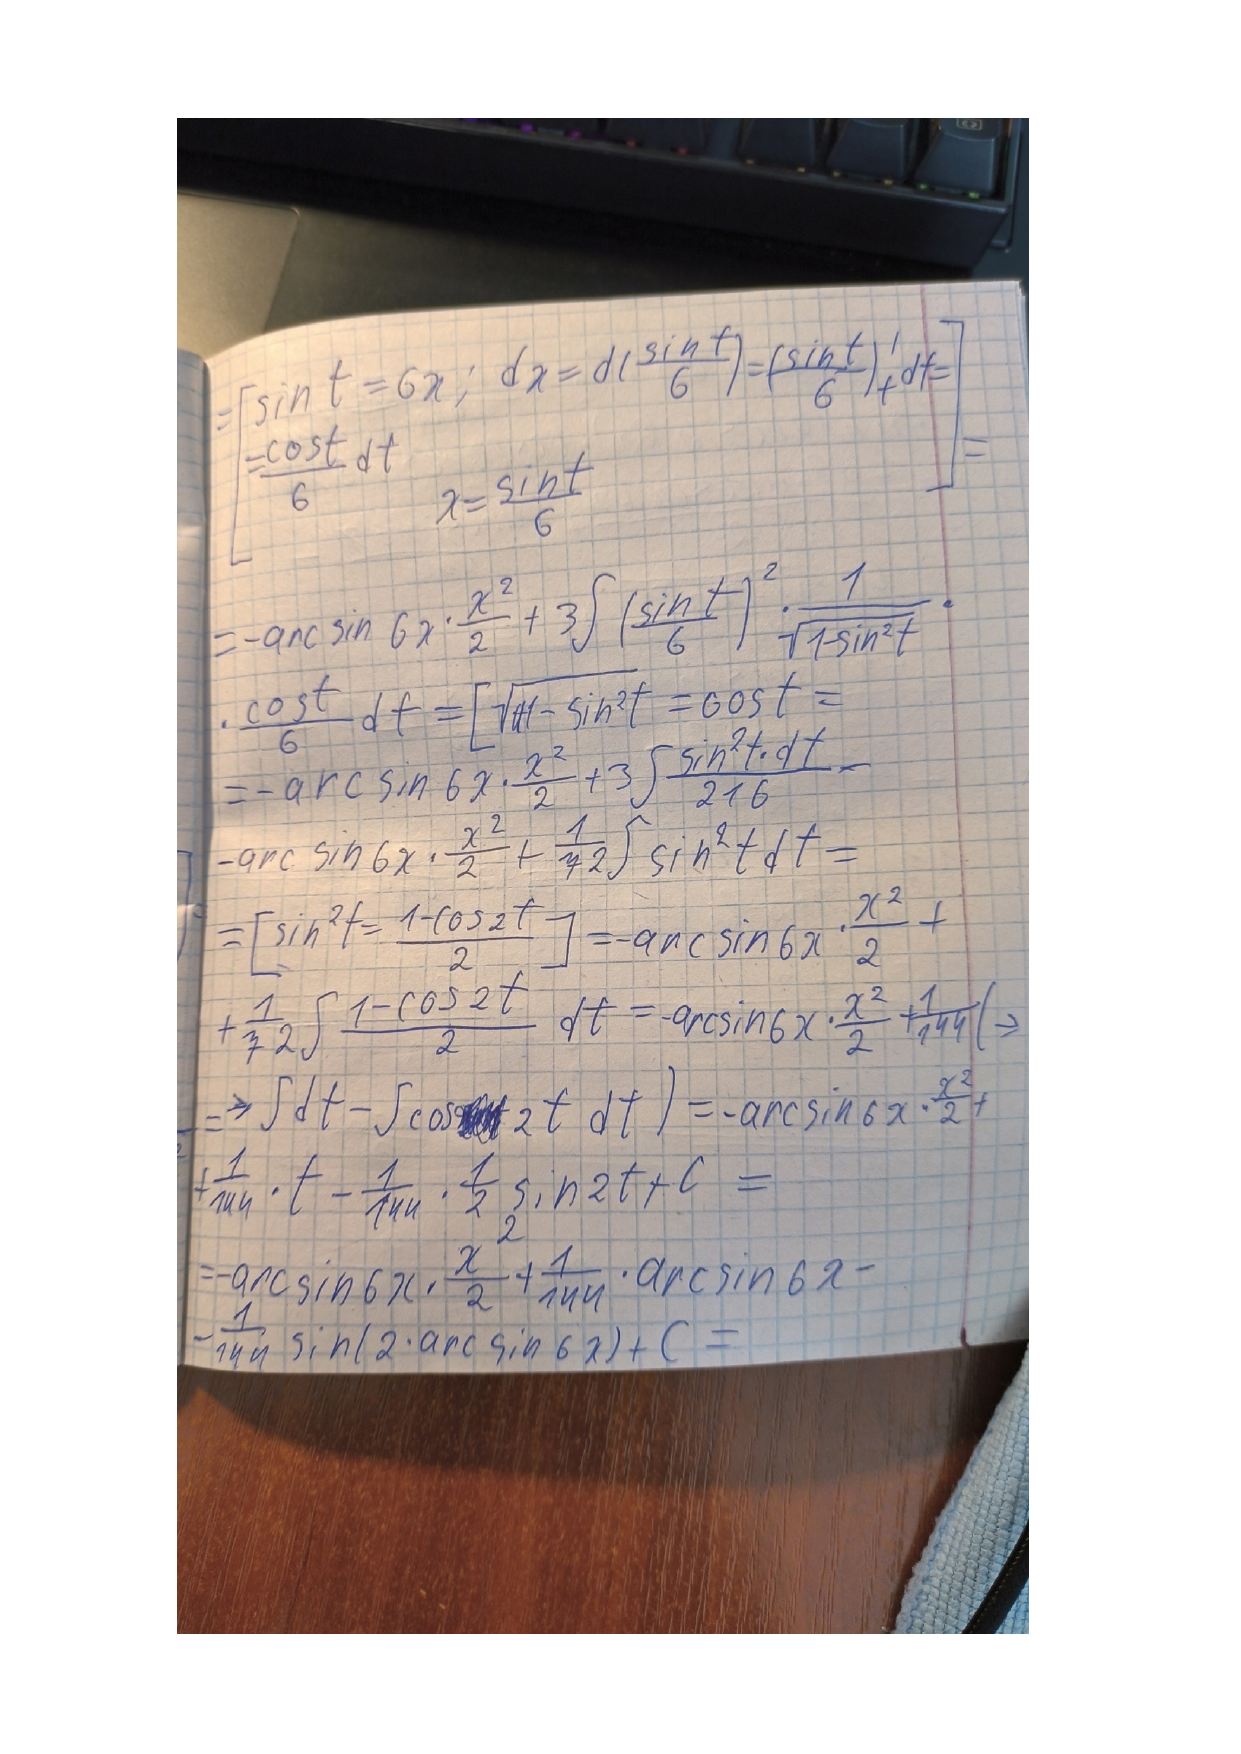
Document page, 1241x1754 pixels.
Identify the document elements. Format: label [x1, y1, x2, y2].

picture [177, 118, 1029, 1634]
